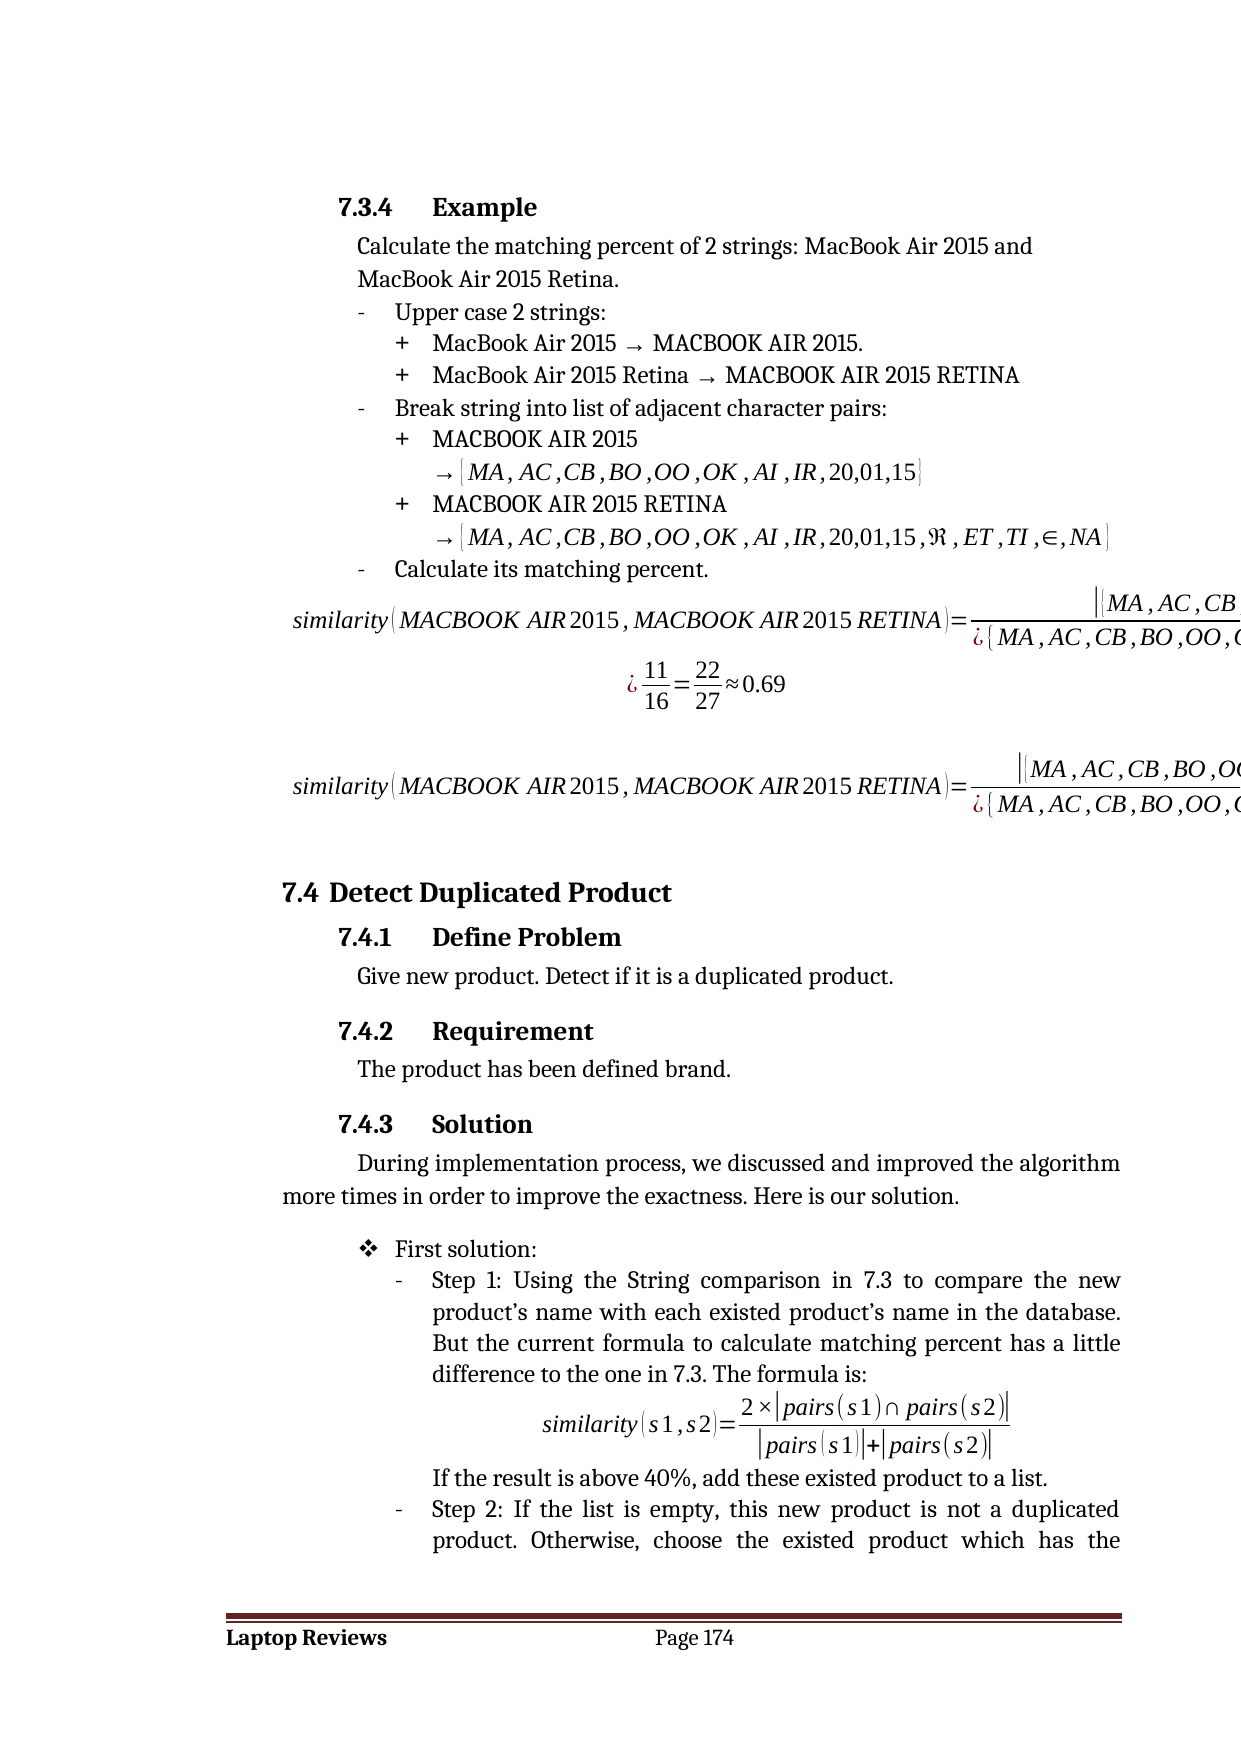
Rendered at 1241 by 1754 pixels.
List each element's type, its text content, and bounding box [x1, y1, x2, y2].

subtitle Example [338, 192, 1122, 224]
list MacBook Air 2015 MACBOOK AIR 2015. [394, 329, 1122, 359]
list If the result is above 40%, add these existed product to a list. [432, 1464, 1122, 1492]
subtitle Solution [338, 1109, 1122, 1140]
text Give new product. Detect if it is a duplicated product. [282, 962, 1122, 991]
list MACBOOK AIR 2015 [394, 425, 1122, 488]
list Upper case 2 strings: [357, 298, 1122, 327]
list Break string into list of adjacent character pairs: [357, 394, 1122, 423]
list Calculate its matching percent. [357, 555, 1122, 584]
list First solution: [357, 1235, 1122, 1264]
text Calculate the matching percent of 2 strings: MacBook Air 2015 and MacBook Air 2015 Retina. [357, 232, 1122, 294]
text The product has been defined brand. [282, 1055, 1122, 1084]
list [394, 1495, 1122, 1554]
list Step 1: Using the String comparison in 7.3 to compare the new product’s name with each existed product’s name in the database. But the current formula to calculate matching percent has a little difference to the one in 7.3. The formula is: [394, 1266, 1122, 1388]
list MACBOOK AIR 2015 RETINA [394, 490, 1122, 553]
subtitle Detect Duplicated Product [282, 876, 1122, 910]
subtitle Requirement [338, 1016, 1122, 1047]
list MacBook Air 2015 Retina MACBOOK AIR 2015 RETINA [394, 361, 1122, 391]
subtitle Define Problem [338, 922, 1122, 953]
text During implementation process, we discussed and improved the algorithm more times in order to improve the exactness. Here is our solution. [282, 1148, 1122, 1210]
